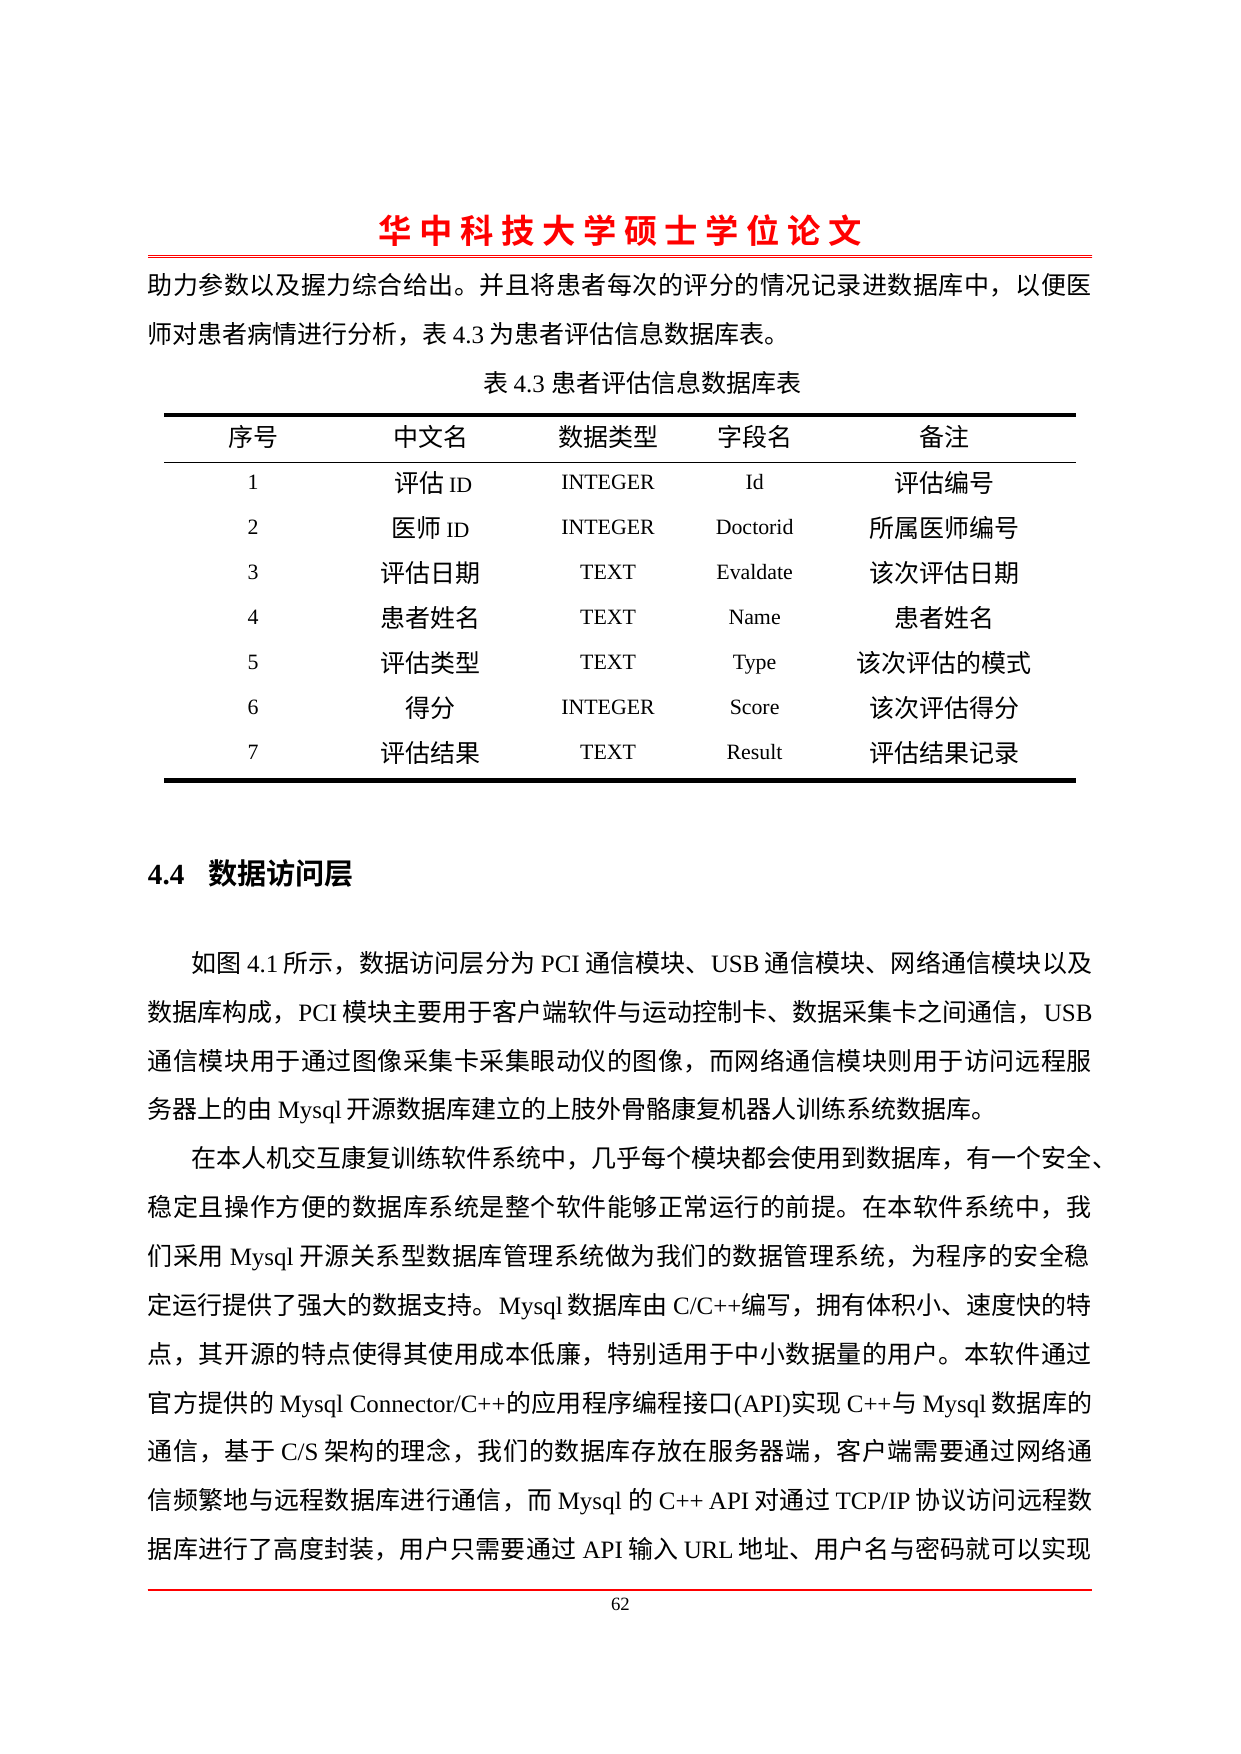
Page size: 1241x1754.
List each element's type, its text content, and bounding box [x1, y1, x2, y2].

table_cell INTEGER [519, 463, 697, 508]
table_cell 评估结果 [341, 733, 519, 778]
table_cell 评估类型 [341, 643, 519, 688]
table_cell 3 [164, 553, 341, 598]
table_cell Evaldate [697, 553, 812, 598]
table_cell 患者姓名 [341, 598, 519, 643]
table_cell 6 [164, 688, 341, 733]
table_cell 4 [164, 598, 341, 643]
table_header 序号 [164, 417, 341, 462]
table_cell TEXT [519, 598, 697, 643]
table_cell INTEGER [519, 688, 697, 733]
subtitle 数据访问层 [148, 851, 1092, 893]
table_cell 评估编号 [812, 463, 1076, 508]
table_cell 评估结果记录 [812, 733, 1076, 778]
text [148, 266, 1092, 351]
table_cell 5 [164, 643, 341, 688]
table_cell TEXT [519, 733, 697, 778]
table_cell 医师ID [341, 508, 519, 553]
table_cell 1 [164, 463, 341, 508]
table_cell TEXT [519, 643, 697, 688]
table_cell 该次评估日期 [812, 553, 1076, 598]
table_cell Type [697, 643, 812, 688]
table_cell 7 [164, 733, 341, 778]
table_cell 评估ID [341, 463, 519, 508]
table_cell Result [697, 733, 812, 778]
table_header 字段名 [697, 417, 812, 462]
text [148, 1139, 1092, 1566]
table_cell INTEGER [519, 508, 697, 553]
table_header 数据类型 [519, 417, 697, 462]
table_cell 评估日期 [341, 553, 519, 598]
table_header 备注 [812, 417, 1076, 462]
table_cell Name [697, 598, 812, 643]
table_header 中文名 [341, 417, 519, 462]
table_cell 所属医师编号 [812, 508, 1076, 553]
table_cell Id [697, 463, 812, 508]
table_cell 该次评估的模式 [812, 643, 1076, 688]
text 如图4.1所示，数据访问层分为PCI通信模块、USB通信模块、网络通信模块以及数据库构成，PCI模块主要用于客户端软件与运动控制卡、数据采集卡之间通信，USB通信模块用于通过图像采集卡采集眼动仪的图像，而网络通信模块则用于访问远程服务器上的由Mysql开源数据库建立的上肢外骨骼康复机器人训练系统数据库。 [148, 943, 1092, 1126]
table_cell Doctorid [697, 508, 812, 553]
table_cell Score [697, 688, 812, 733]
table_cell 2 [164, 508, 341, 553]
table_cell 患者姓名 [812, 598, 1076, 643]
table_cell 该次评估得分 [812, 688, 1076, 733]
text 表4.3 患者评估信息数据库表 [148, 363, 1092, 400]
table_cell 得分 [341, 688, 519, 733]
table_cell TEXT [519, 553, 697, 598]
